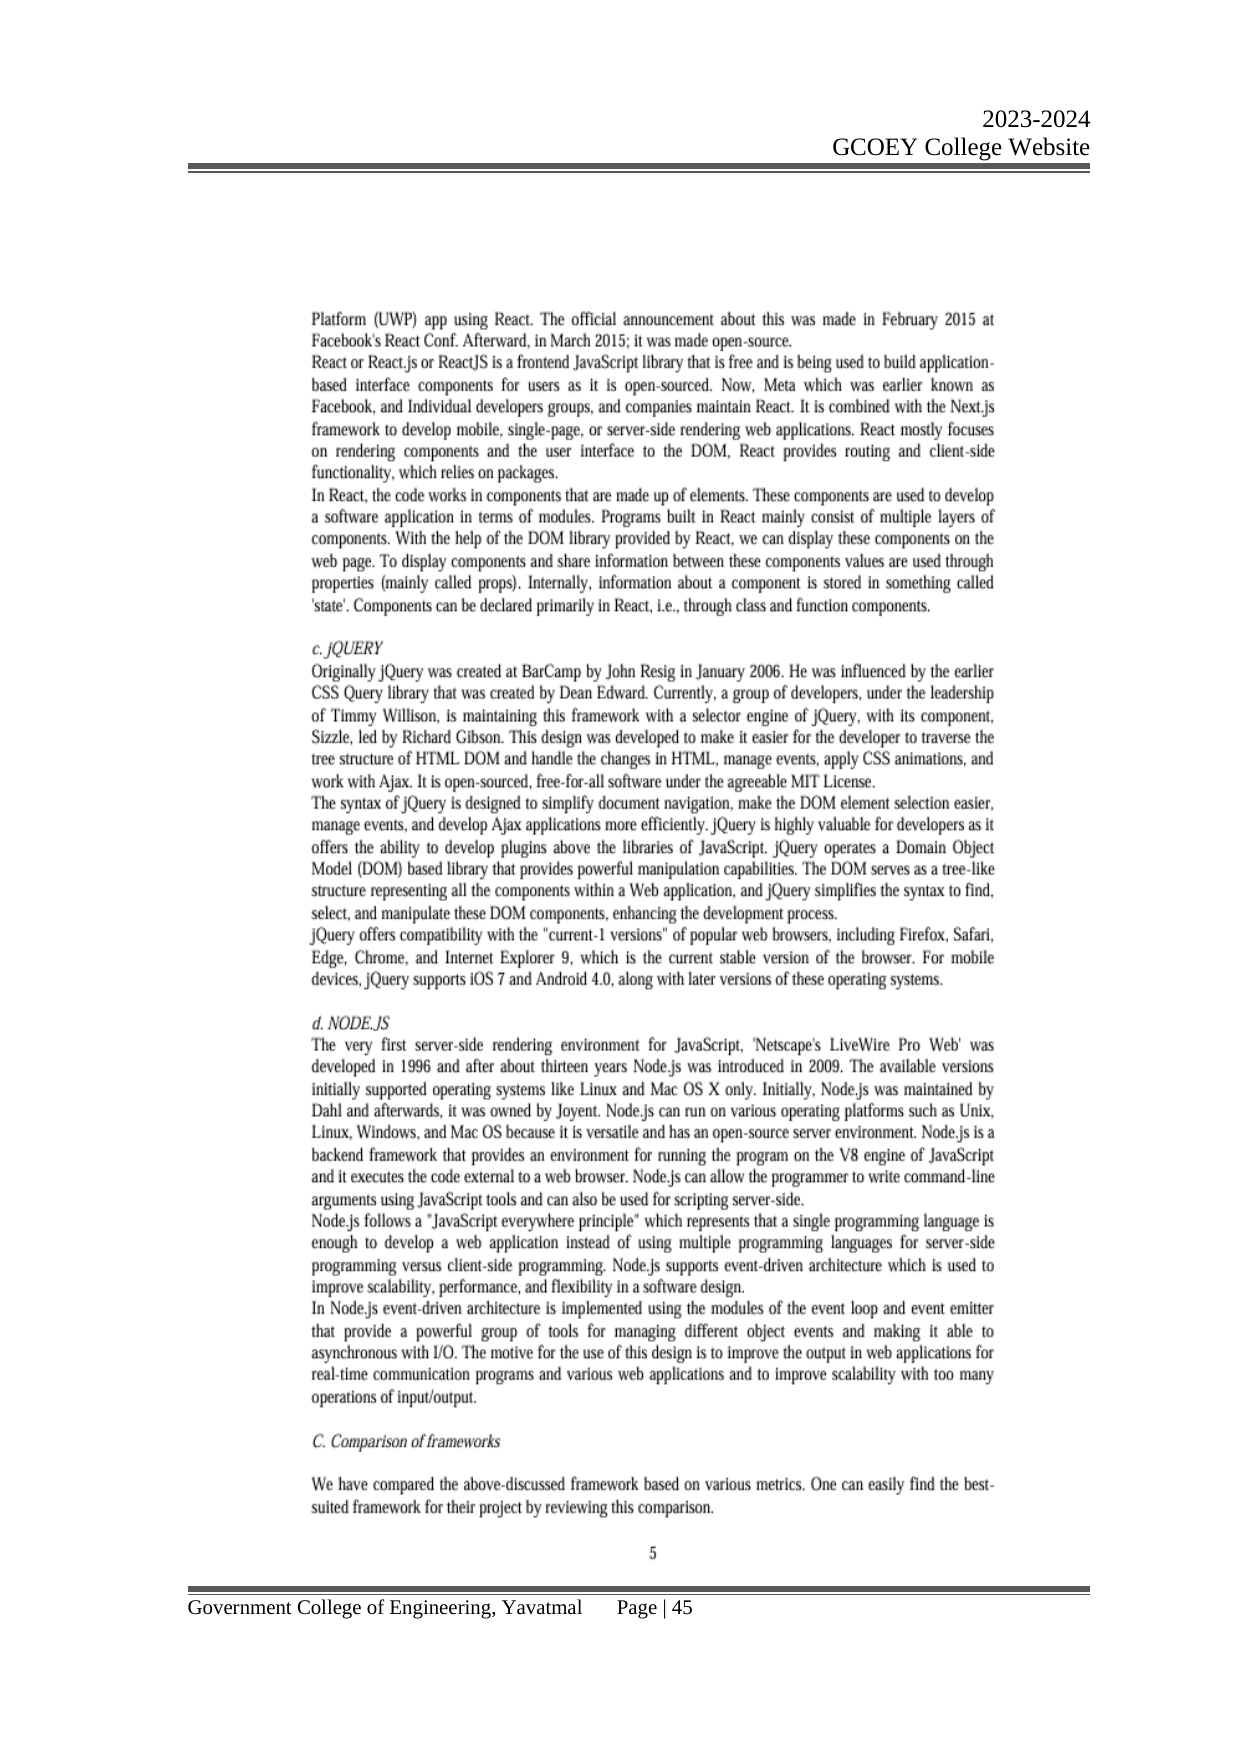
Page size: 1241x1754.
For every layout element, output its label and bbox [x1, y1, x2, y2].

picture [187, 232, 1091, 1586]
